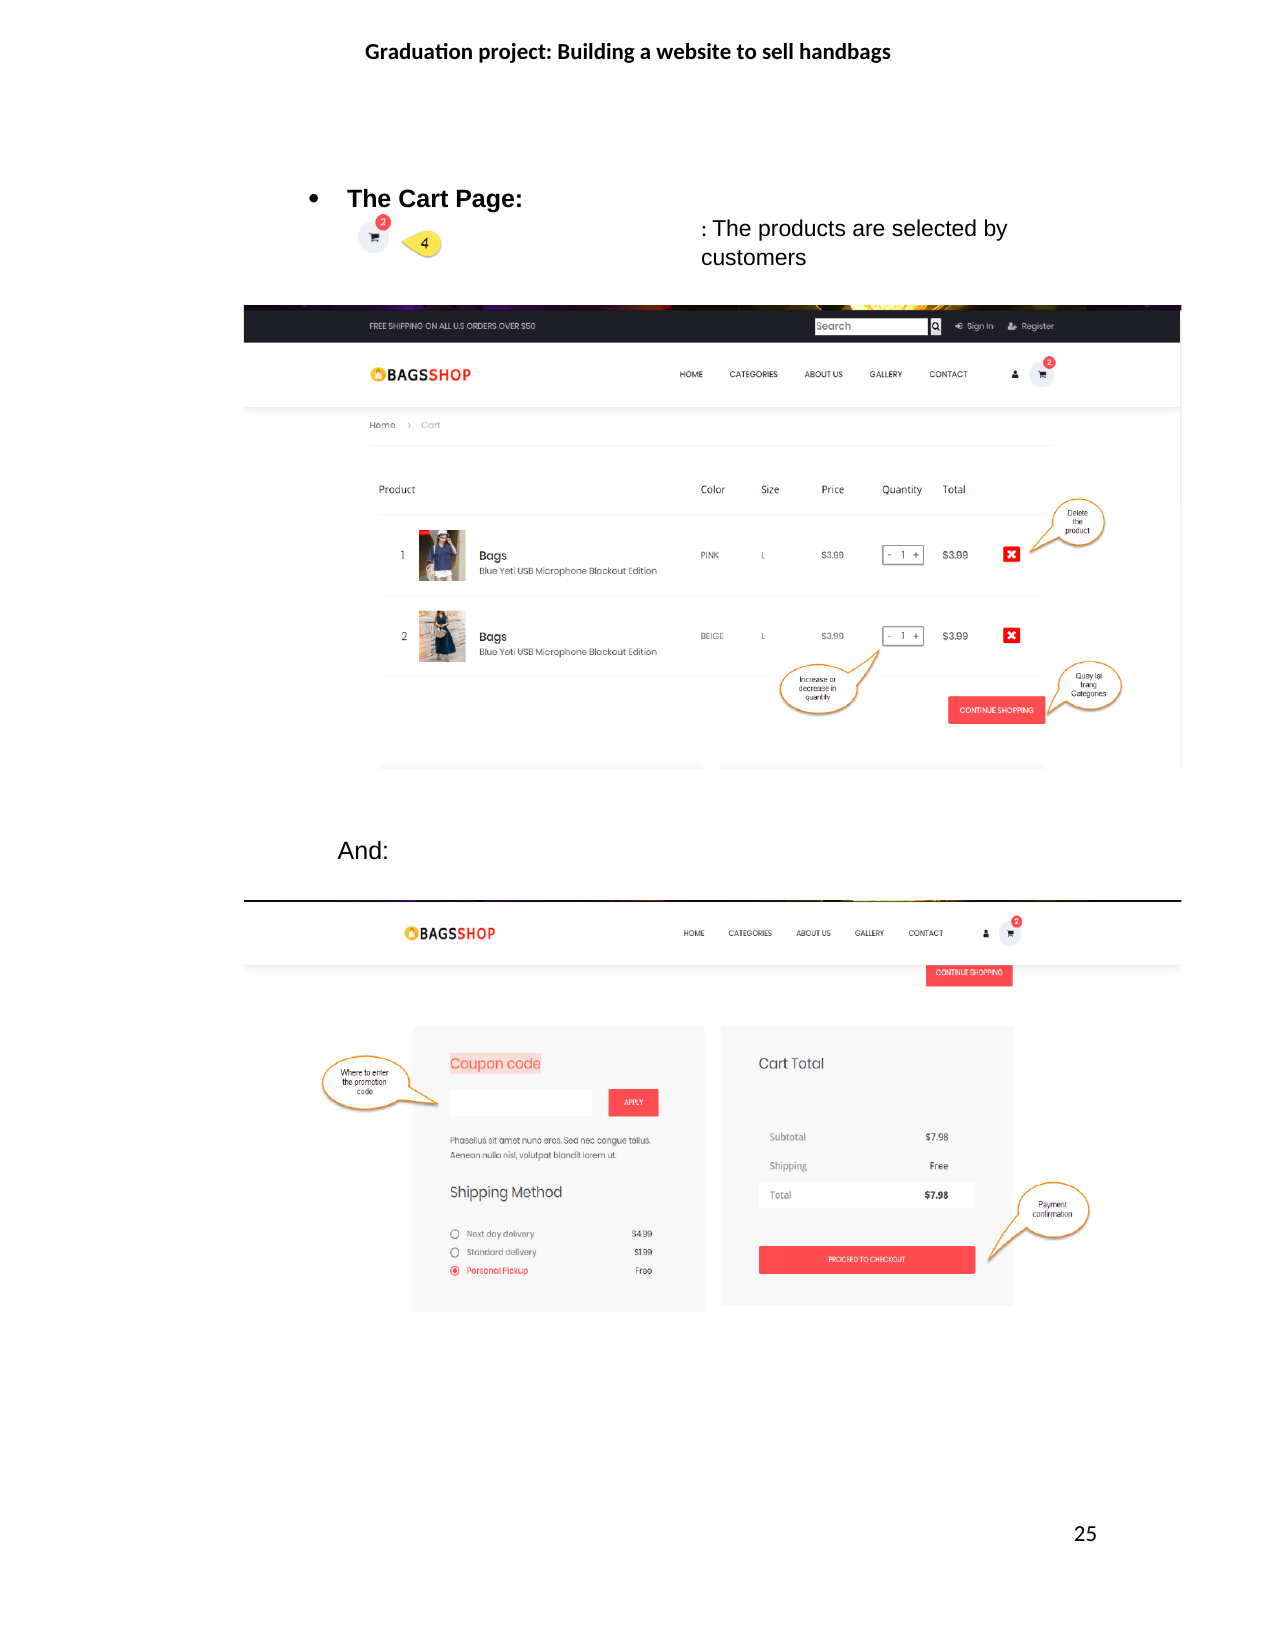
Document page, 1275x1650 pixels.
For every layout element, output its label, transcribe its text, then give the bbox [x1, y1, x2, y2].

picture [347, 214, 457, 265]
list : The products are selected by customers [384, 214, 1097, 271]
list The Cart Page: [309, 184, 1097, 213]
picture [243, 900, 1182, 1402]
picture [243, 305, 1182, 769]
list And: [337, 836, 1097, 865]
